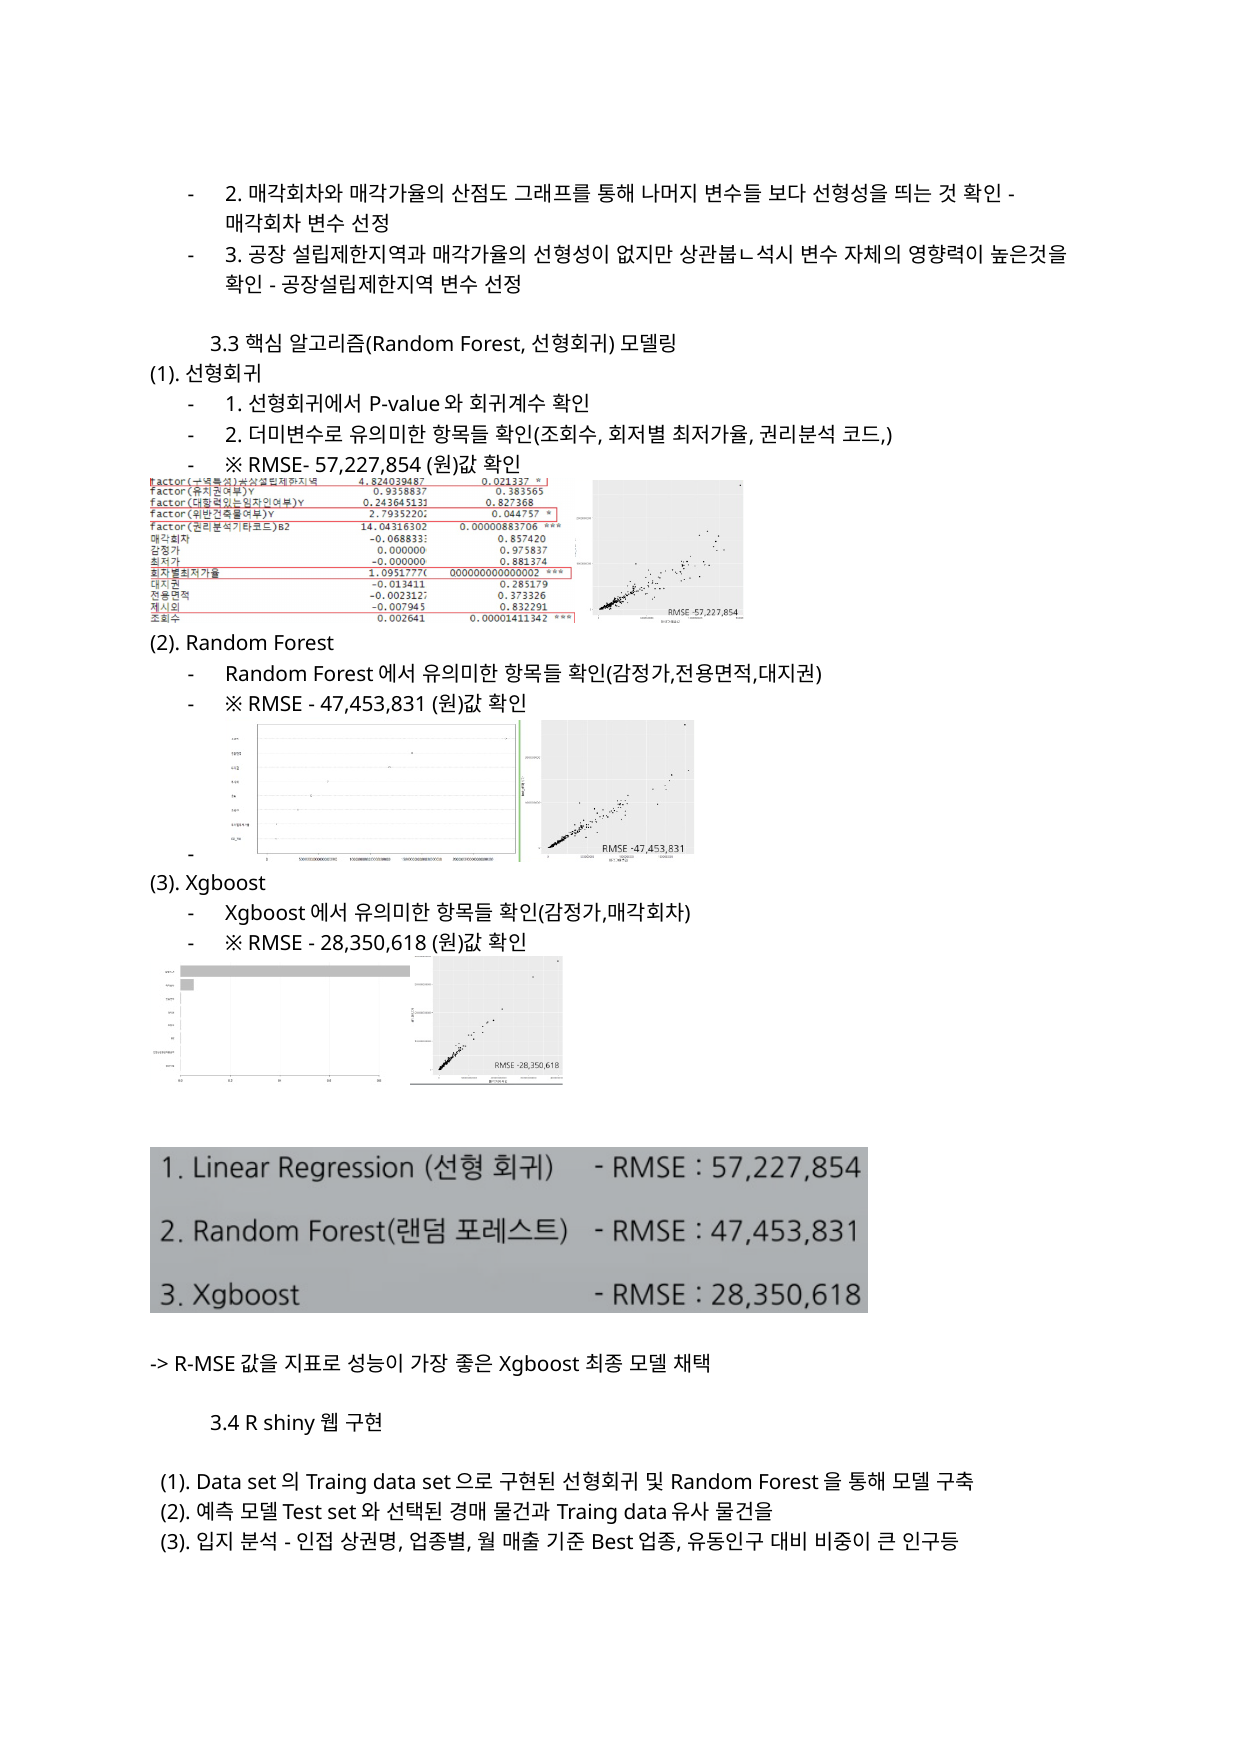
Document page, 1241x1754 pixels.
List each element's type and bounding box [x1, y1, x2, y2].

picture [150, 478, 744, 623]
picture [150, 1147, 868, 1313]
picture [150, 956, 563, 1085]
picture [225, 717, 695, 862]
